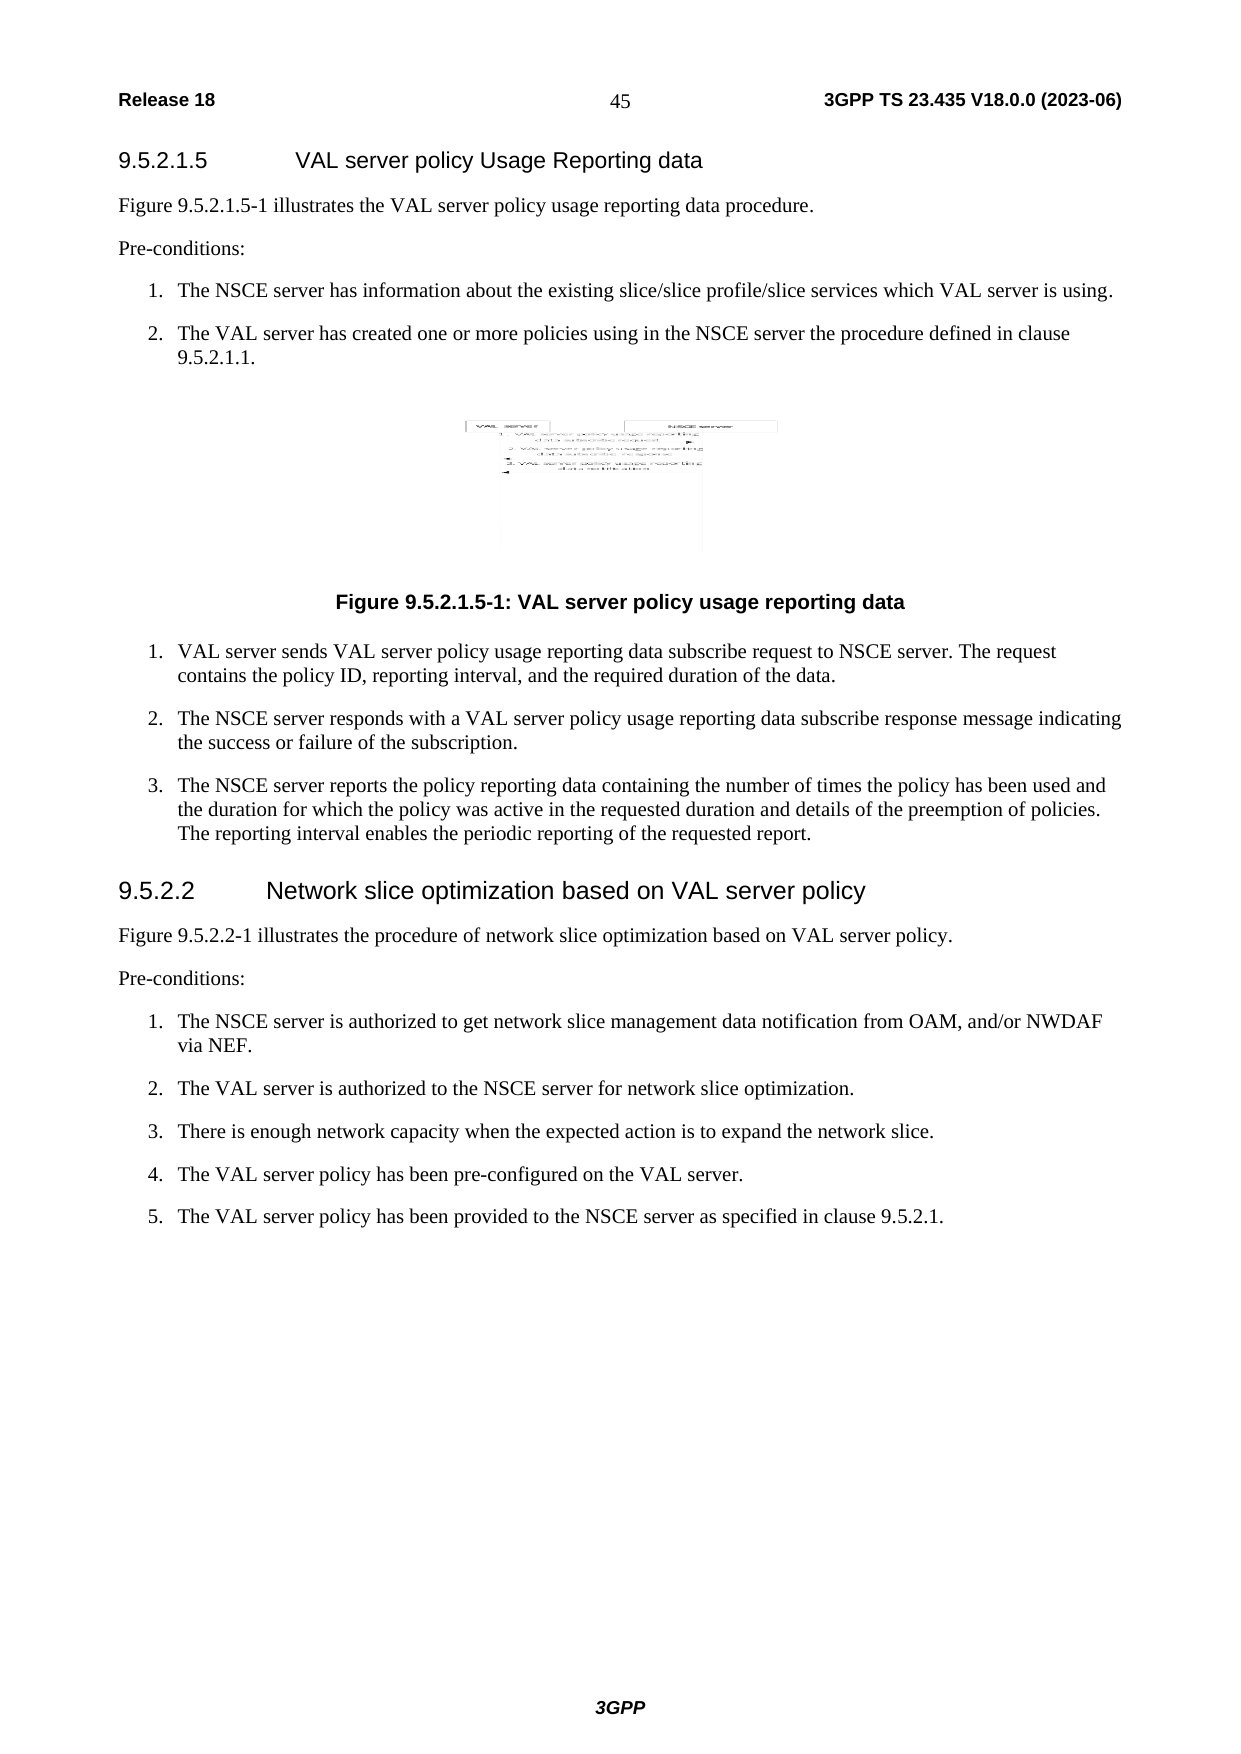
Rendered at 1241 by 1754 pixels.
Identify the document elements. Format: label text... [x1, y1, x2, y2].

text 3. There is enough network capacity when the expected action is to expand the network slice. [148, 1119, 1122, 1143]
text 3. The NSCE server reports the policy reporting data containing the number of times the policy has been used and the duration for which the policy was active in the requested duration and details of the preemption of policies. The reporting interval enables the periodic reporting of the requested report. [148, 772, 1122, 845]
text 2. The VAL server has created one or more policies using in the NSCE server the procedure defined in clause 9.5.2.1.1. [148, 321, 1122, 369]
text Figure 9.5.2.1.5-1 illustrates the VAL server policy usage reporting data procedure. [118, 193, 1122, 217]
text 5. The VAL server policy has been provided to the NSCE server as specified in clause 9.5.2.1. [148, 1204, 1122, 1228]
text 1. The NSCE server is authorized to get network slice management data notification from OAM, and/or NWDAF via NEF. [148, 1009, 1122, 1057]
subtitle 9.5.2.2 Network slice optimization based on VAL server policy [118, 876, 1122, 905]
text 2. The NSCE server responds with a VAL server policy usage reporting data subscribe response message indicating the success or failure of the subscription. [148, 706, 1122, 754]
text 4. The VAL server policy has been pre-configured on the VAL server. [148, 1162, 1122, 1186]
text Pre-conditions: [118, 235, 1122, 259]
text Figure 9.5.2.2-1 illustrates the procedure of network slice optimization based on VAL server policy. [118, 923, 1122, 947]
text 1. The NSCE server has information about the existing slice/slice profile/slice services which VAL server is using. [148, 278, 1122, 302]
text 1. VAL server sends VAL server policy usage reporting data subscribe request to NSCE server. The request contains the policy ID, reporting interval, and the required duration of the data. [148, 639, 1122, 687]
text 2. The VAL server is authorized to the NSCE server for network slice optimization. [148, 1076, 1122, 1100]
subtitle 9.5.2.1.5 VAL server policy Usage Reporting data [118, 147, 1122, 174]
text Pre-conditions: [118, 966, 1122, 990]
text Figure 9.5.2.1.5-1: VAL server policy usage reporting data [118, 590, 1122, 614]
